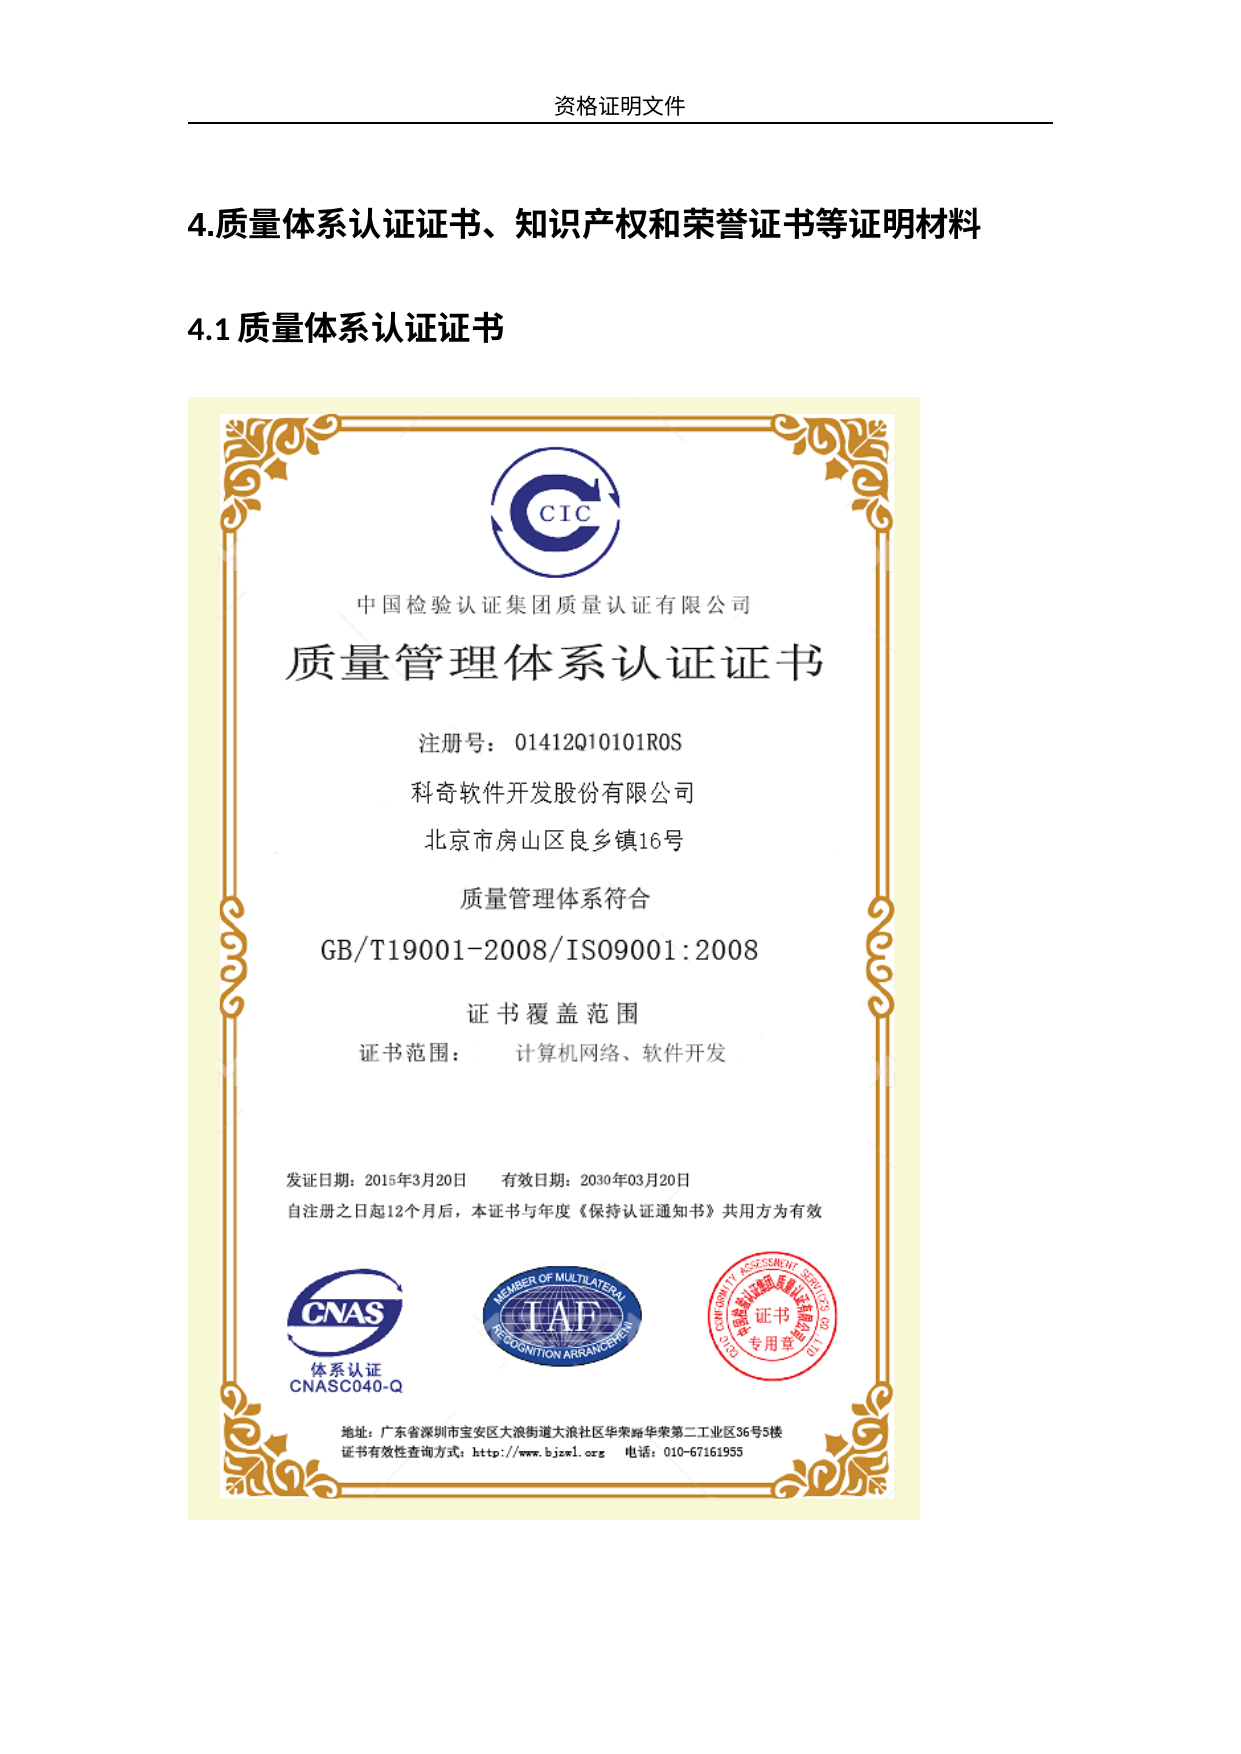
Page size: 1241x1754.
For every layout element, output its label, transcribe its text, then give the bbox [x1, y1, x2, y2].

picture [187, 397, 921, 1520]
subtitle 4.质量体系认证证书、知识产权和荣誉证书等证明材料 [187, 189, 1053, 254]
subtitle 4.1 质量体系认证证书 [187, 293, 1053, 358]
